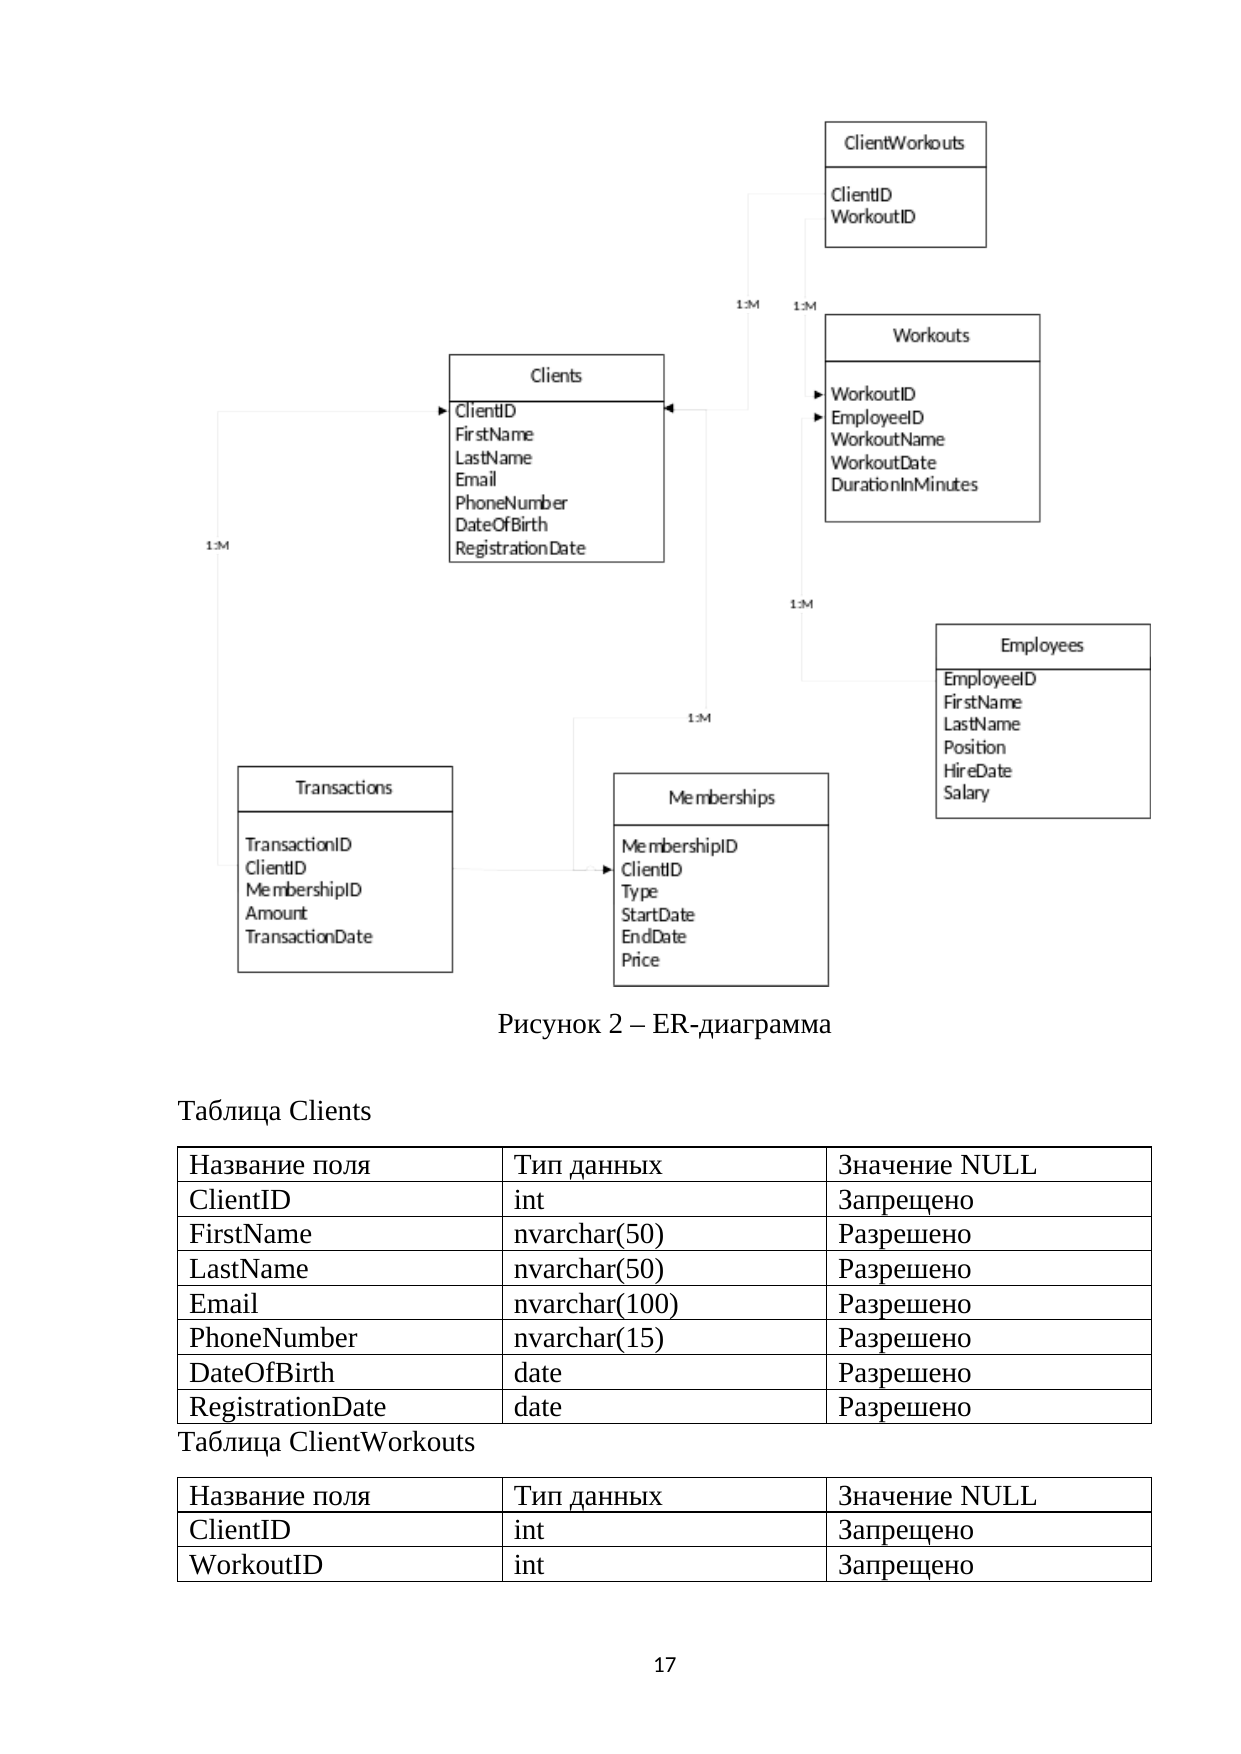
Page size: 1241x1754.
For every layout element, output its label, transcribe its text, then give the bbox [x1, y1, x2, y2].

table_cell FirstName [178, 1217, 502, 1250]
table_cell ClientID [178, 1182, 502, 1216]
table_cell date [503, 1355, 826, 1388]
table_cell Разрешено [827, 1251, 1151, 1285]
text Таблица ClientWorkouts [177, 1424, 1152, 1458]
table_cell Запрещено [827, 1547, 1151, 1581]
table_cell nvarchar(50) [503, 1217, 826, 1250]
table_cell int [503, 1513, 826, 1546]
table_cell LastName [178, 1251, 502, 1285]
table_cell Разрешено [827, 1286, 1151, 1319]
table_cell PhoneNumber [178, 1320, 502, 1354]
table_cell nvarchar(15) [503, 1320, 826, 1354]
table_cell DateOfBirth [178, 1355, 502, 1388]
table_cell Запрещено [827, 1513, 1151, 1546]
table_cell date [503, 1390, 826, 1423]
table_cell WorkoutID [178, 1547, 502, 1581]
table_cell nvarchar(100) [503, 1286, 826, 1319]
table_header Название поля [178, 1478, 502, 1511]
text Таблица Clients [177, 1093, 1152, 1127]
table_header Тип данных [503, 1478, 826, 1511]
table_cell int [503, 1182, 826, 1216]
table_cell nvarchar(50) [503, 1251, 826, 1285]
table_cell Разрешено [827, 1390, 1151, 1423]
table_cell ClientID [178, 1513, 502, 1546]
table_cell Разрешено [827, 1320, 1151, 1354]
table_cell Разрешено [827, 1355, 1151, 1388]
table_cell RegistrationDate [178, 1390, 502, 1423]
table_header Тип данных [503, 1148, 826, 1181]
table_cell Запрещено [827, 1182, 1151, 1216]
table_cell Разрешено [827, 1217, 1151, 1250]
table_cell int [503, 1547, 826, 1581]
table_header Название поля [178, 1148, 502, 1181]
table_header Значение NULL [827, 1148, 1151, 1181]
table_cell Email [178, 1286, 502, 1319]
table_header Значение NULL [827, 1478, 1151, 1511]
